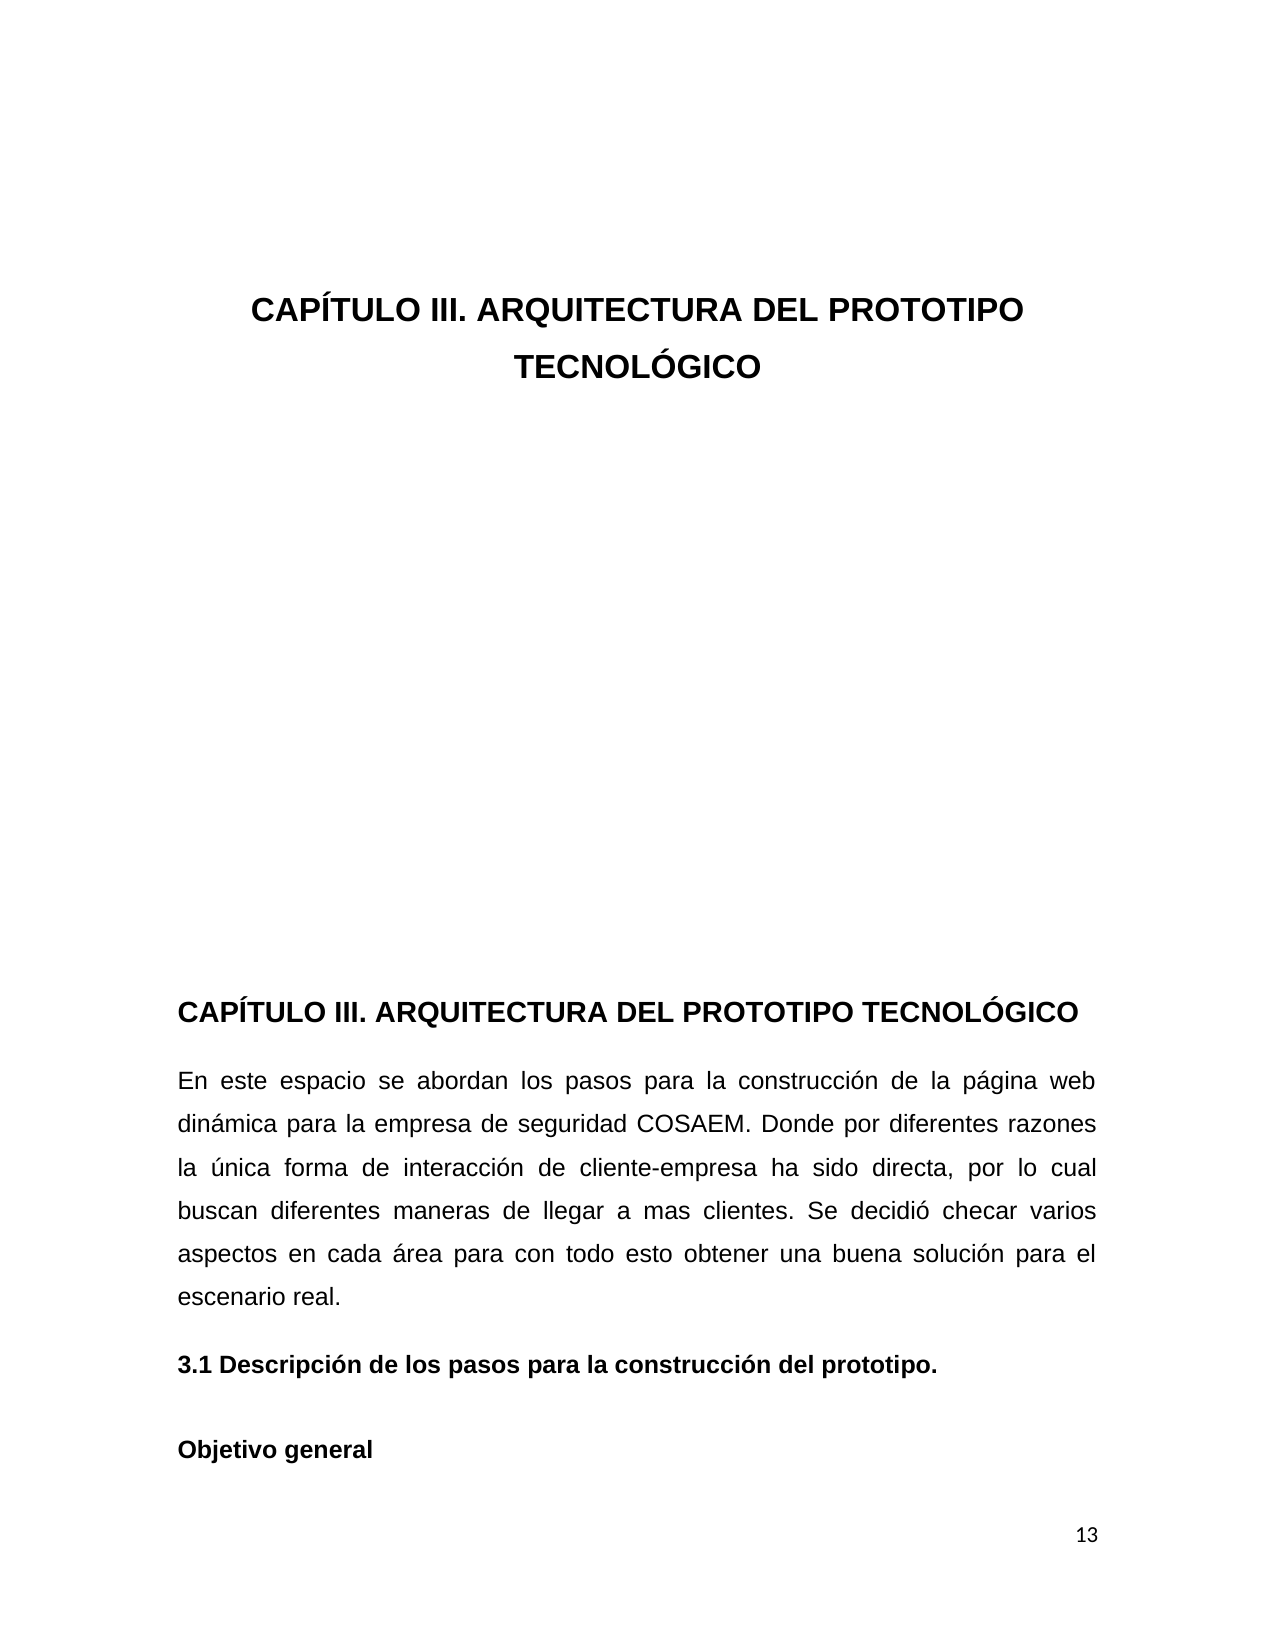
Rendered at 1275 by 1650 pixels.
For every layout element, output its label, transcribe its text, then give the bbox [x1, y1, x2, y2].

text Objetivo general [177, 1435, 1098, 1464]
text CAPÍTULO III. ARQUITECTURA DEL PROTOTIPO TECNOLÓGICO [177, 995, 1098, 1029]
text En este espacio se abordan los pasos para la construcción de la página web dinámica para la empresa de seguridad COSAEM. Donde por diferentes razones la única forma de interacción de cliente-empresa ha sido directa, por lo cual buscan diferentes maneras de llegar a mas clientes. Se decidió checar varios aspectos en cada área para con todo esto obtener una buena solución para el escenario real. [177, 1066, 1098, 1311]
text CAPÍTULO III. ARQUITECTURA DEL PROTOTIPO TECNOLÓGICO [177, 290, 1098, 386]
subtitle 3.1 Descripción de los pasos para la construcción del prototipo. [177, 1350, 1098, 1379]
